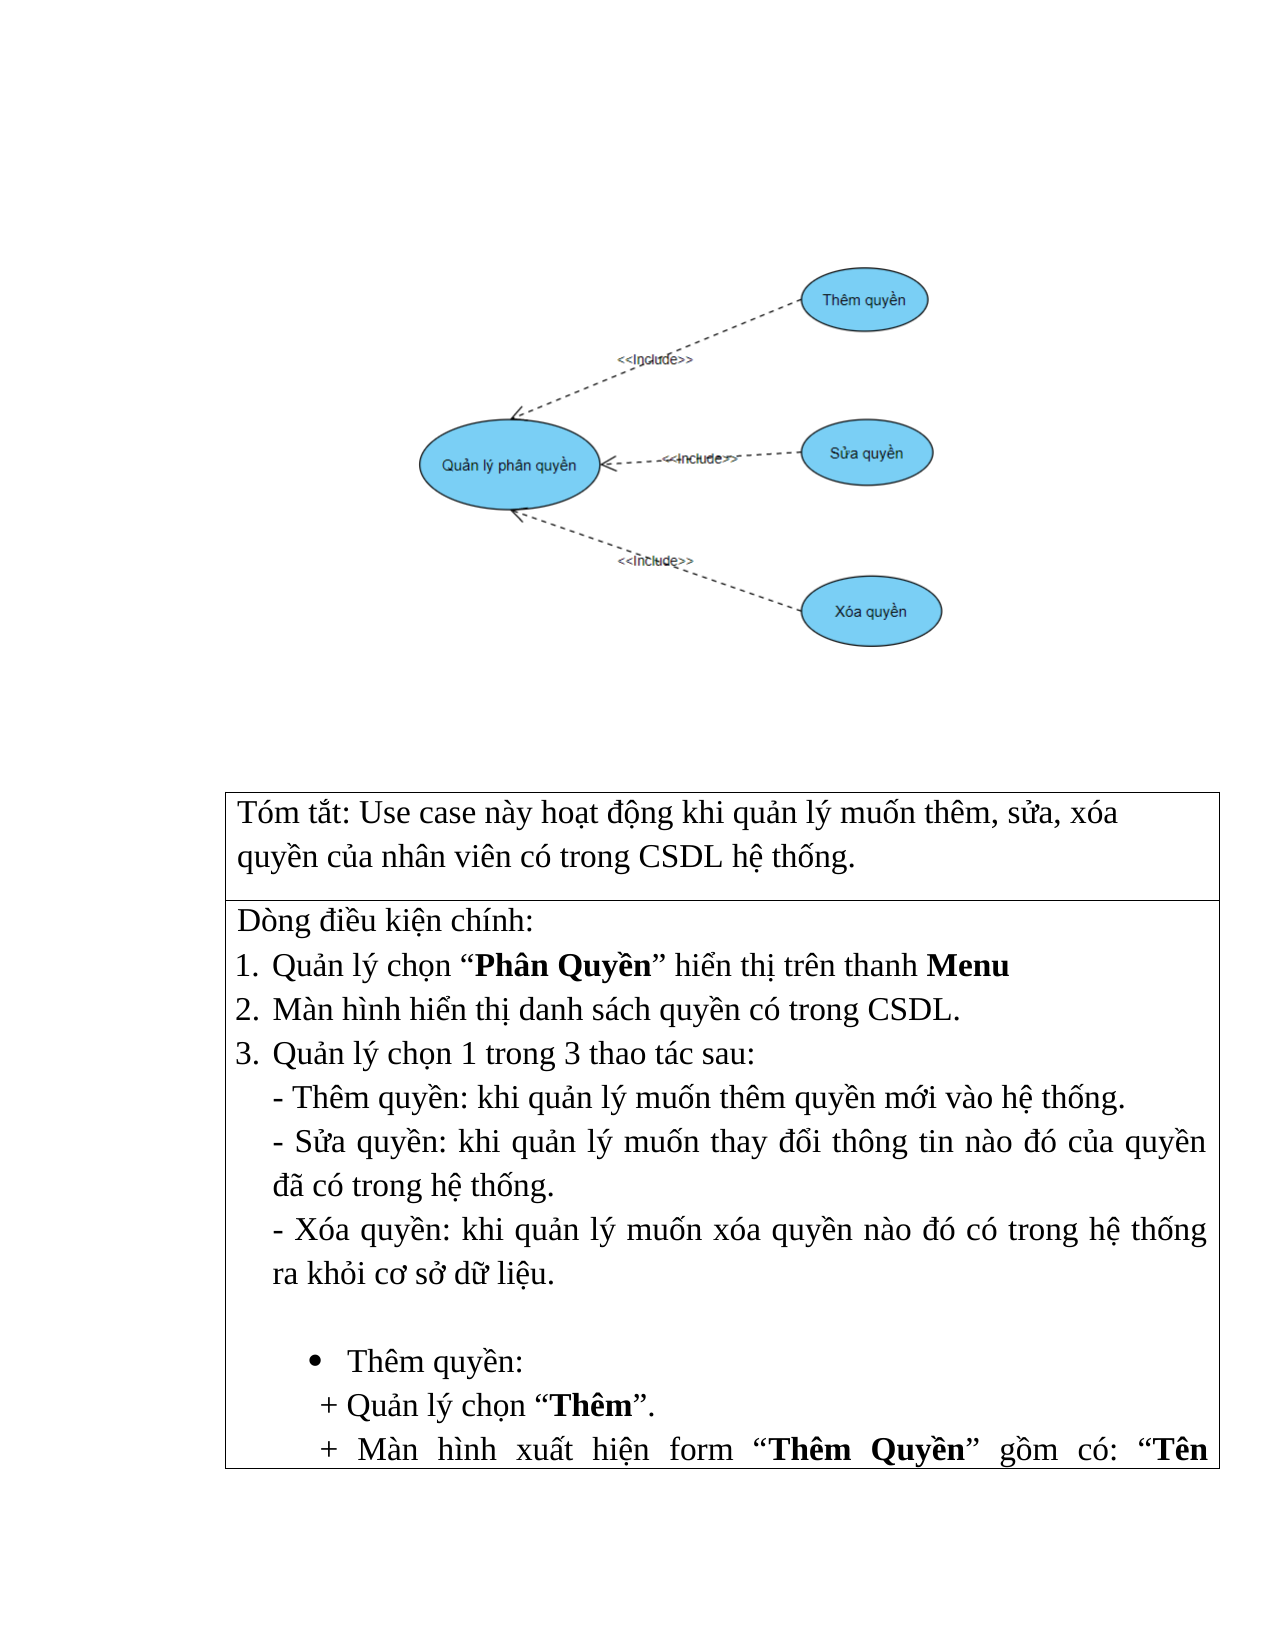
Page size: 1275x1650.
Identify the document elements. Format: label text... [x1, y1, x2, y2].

picture [225, 150, 1200, 761]
table_header Tóm tắt: Use case này hoạt động khi quản lý muốn thêm, sửa, xóa quyền của nhân viên có trong CSDL hệ thống. [226, 793, 1219, 900]
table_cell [226, 901, 1219, 1468]
